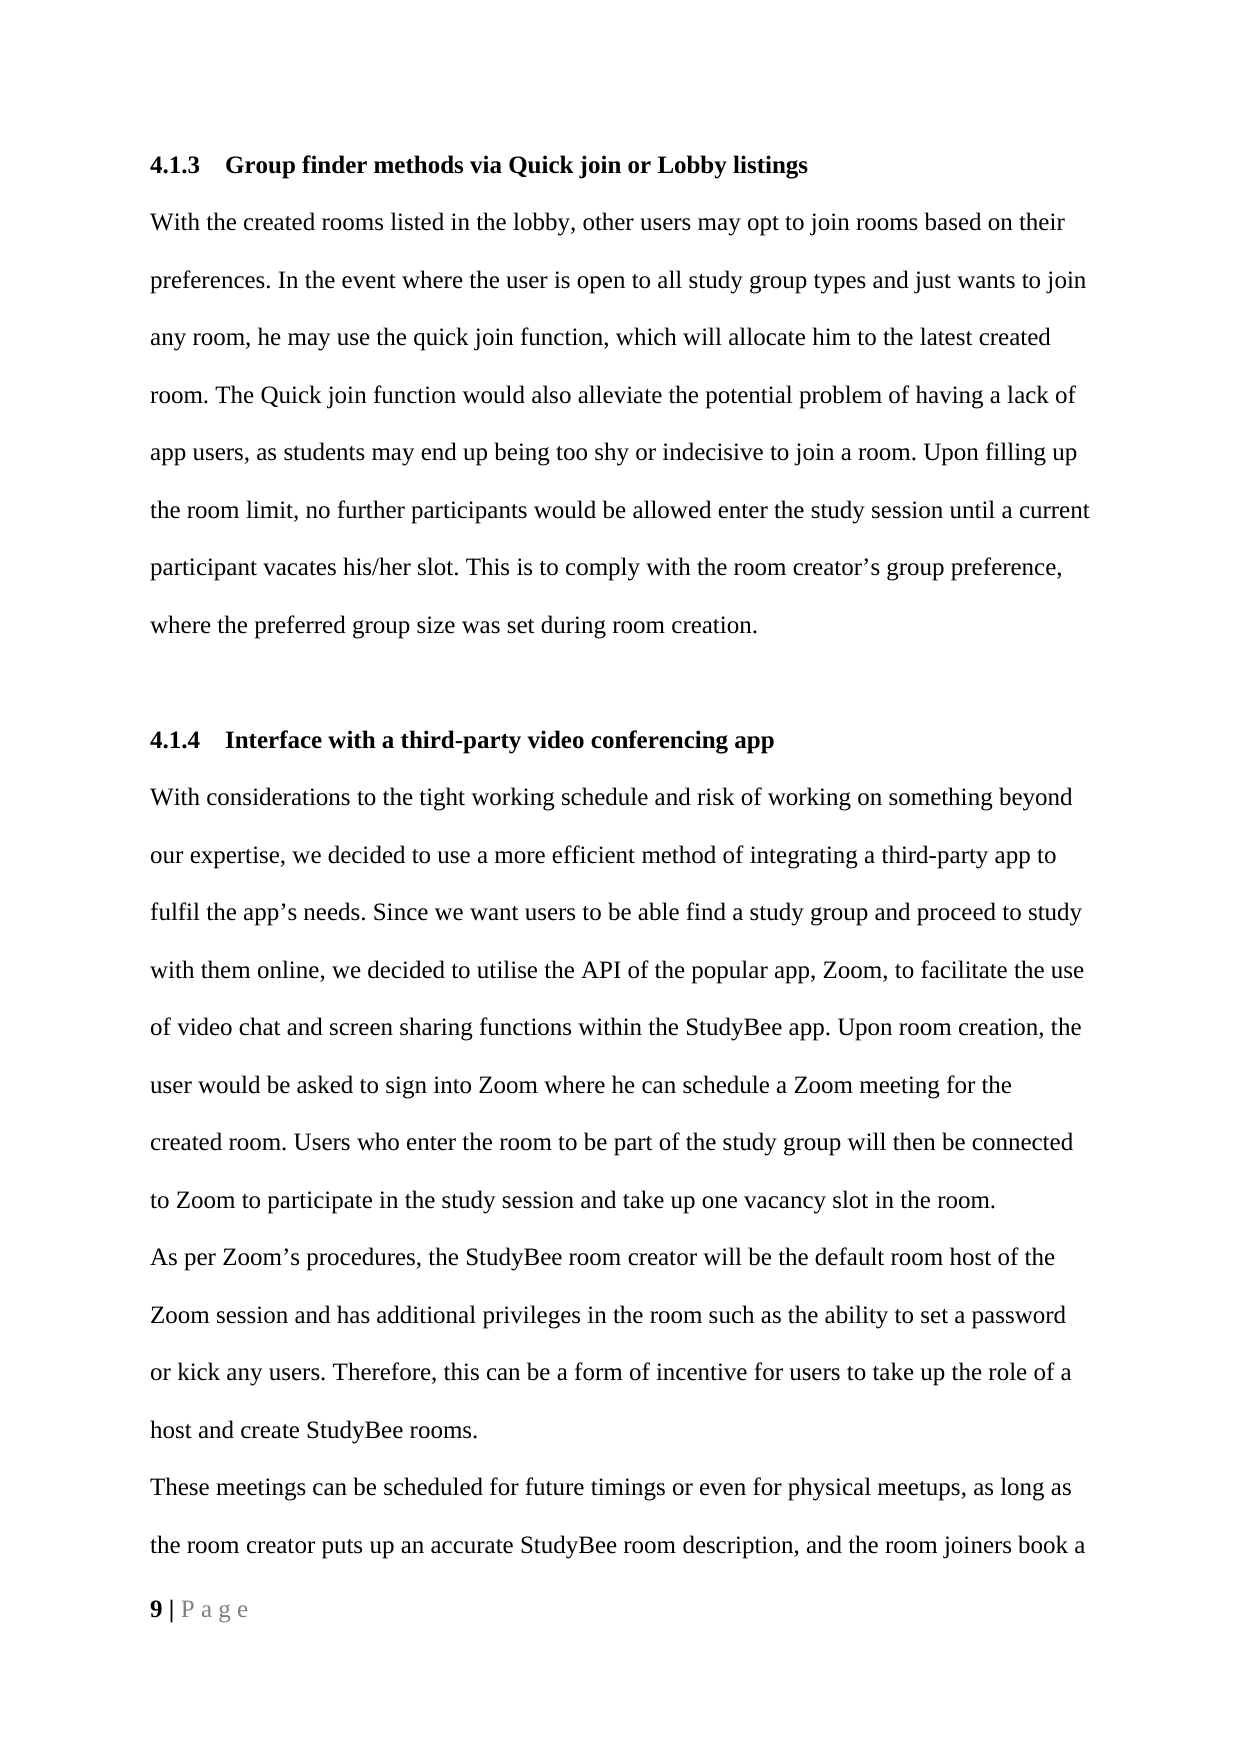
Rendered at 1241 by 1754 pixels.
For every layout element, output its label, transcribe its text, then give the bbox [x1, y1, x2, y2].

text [150, 1472, 1090, 1559]
text As per Zoom’s procedures, the StudyBee room creator will be the default room host of the Zoom session and has additional privileges in the room such as the ability to set a password or kick any users. Therefore, this can be a form of incentive for users to take up the role of a host and create StudyBee rooms. [150, 1242, 1090, 1444]
subtitle 4.1.4 Interface with a third-party video conferencing app [150, 725, 1090, 754]
text With the created rooms listed in the lobby, other users may opt to join rooms based on their preferences. In the event where the user is open to all study group types and just wants to join any room, he may use the quick join function, which will allocate him to the latest created room. The Quick join function would also alleviate the potential problem of having a lack of app users, as students may end up being too shy or indecisive to join a room. Upon filling up the room limit, no further participants would be allowed enter the study session until a current participant vacates his/her slot. This is to comply with the room creator’s group preference, where the preferred group size was set during room creation. [150, 207, 1090, 639]
text With considerations to the tight working schedule and risk of working on something beyond our expertise, we decided to use a more efficient method of integrating a third-party app to fulfil the app’s needs. Since we want users to be able find a study group and proceed to study with them online, we decided to utilise the API of the popular app, Zoom, to facilitate the use of video chat and screen sharing functions within the StudyBee app. Upon room creation, the user would be asked to sign into Zoom where he can schedule a Zoom meeting for the created room. Users who enter the room to be part of the study group will then be connected to Zoom to participate in the study session and take up one vacancy slot in the room. [150, 782, 1090, 1214]
subtitle 4.1.3 Group finder methods via Quick join or Lobby listings [150, 150, 1090, 179]
